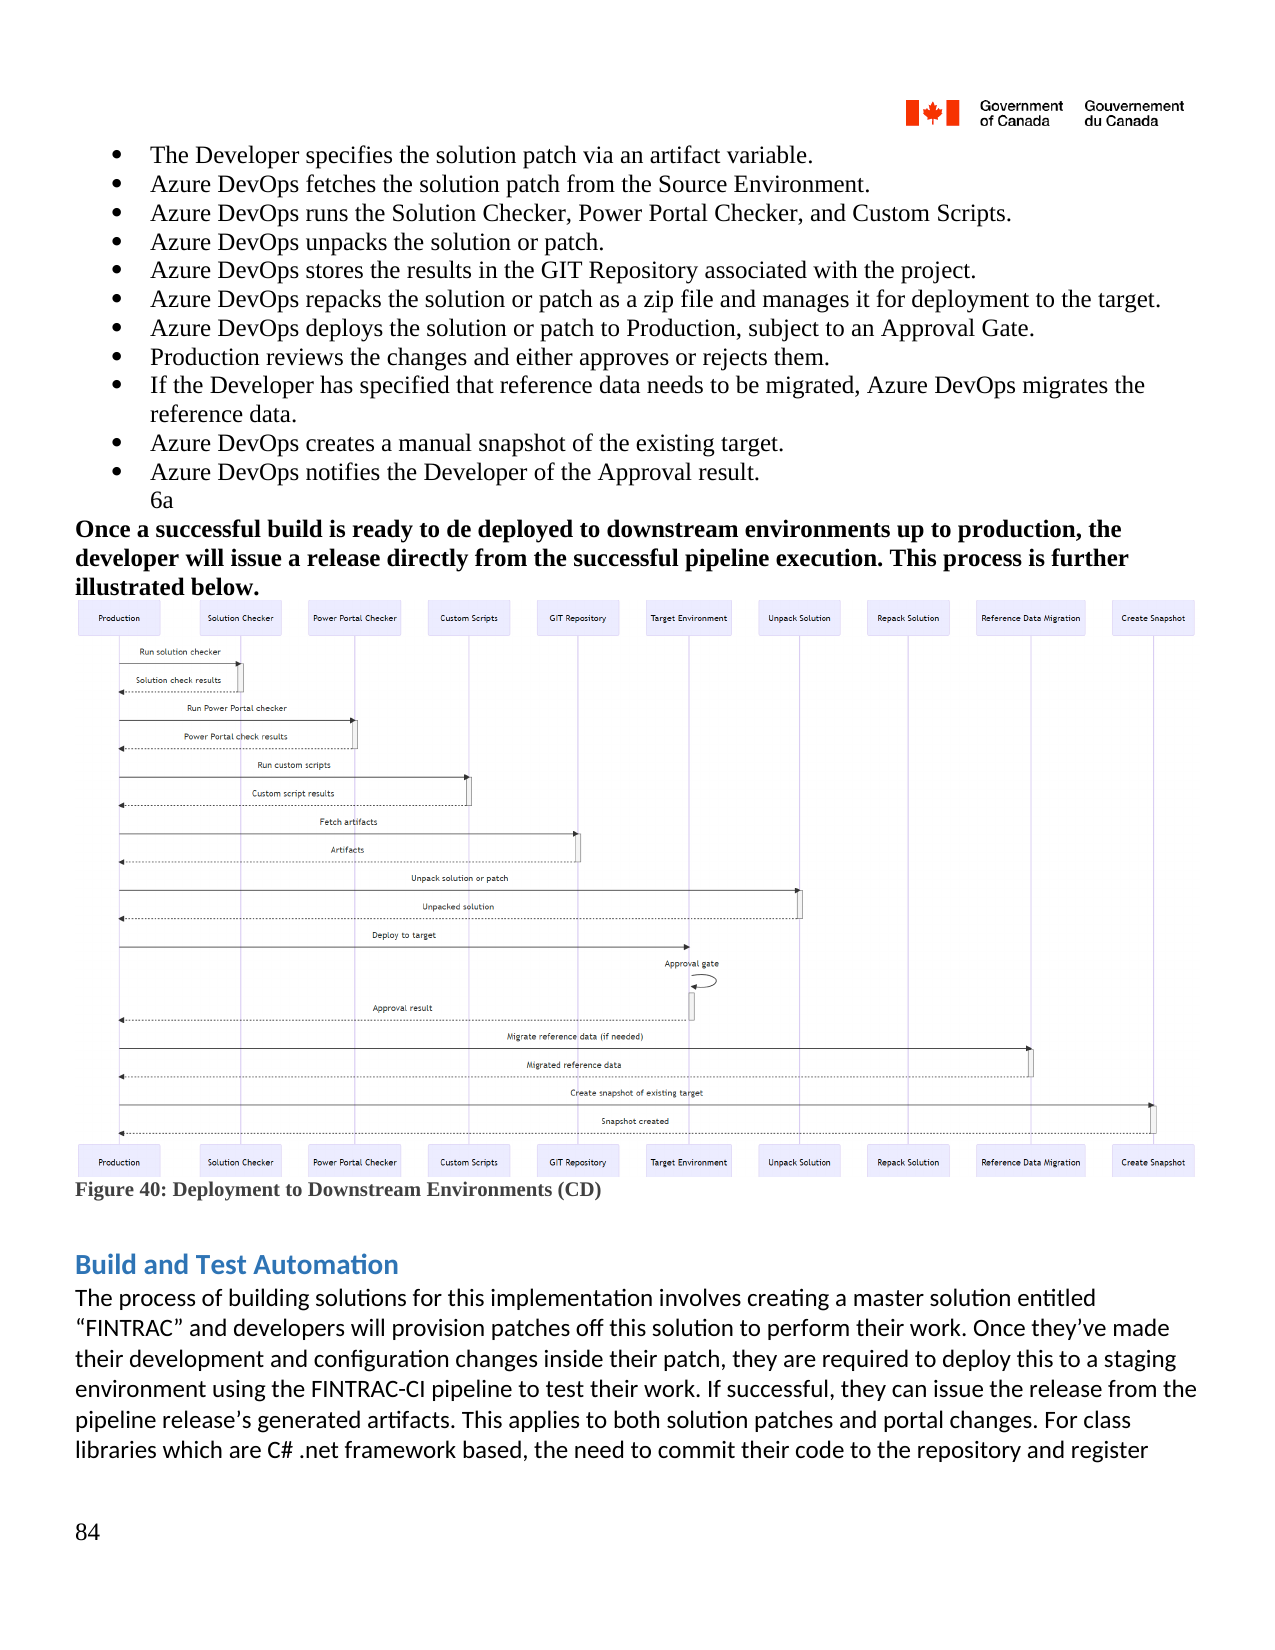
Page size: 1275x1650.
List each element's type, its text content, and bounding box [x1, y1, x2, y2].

list Azure DevOps stores the results in the GIT Repository associated with the project. [112, 255, 1200, 284]
list Azure DevOps repacks the solution or patch as a zip file and manages it for deployment to the target. [112, 284, 1200, 313]
list Azure DevOps fetches the solution patch from the Source Environment. [112, 169, 1200, 198]
text Once a successful build is ready to de deployed to downstream environments up to production, the developer will issue a release directly from the successful pipeline execution. This process is further illustrated below. [75, 514, 1200, 600]
subtitle Build and Test Automation [75, 1246, 1200, 1282]
list 6a [150, 485, 1200, 514]
list The Developer specifies the solution patch via an artifact variable. [112, 140, 1200, 169]
list Azure DevOps creates a manual snapshot of the existing target. [112, 428, 1200, 457]
picture [75, 600, 1200, 1177]
list Azure DevOps unpacks the solution or patch. [112, 227, 1200, 255]
list Azure DevOps runs the Solution Checker, Power Portal Checker, and Custom Scripts. [112, 198, 1200, 227]
list Production reviews the changes and either approves or rejects them. [112, 342, 1200, 370]
list Azure DevOps deploys the solution or patch to Production, subject to an Approval Gate. [112, 313, 1200, 342]
picture [881, 75, 1200, 141]
list Azure DevOps notifies the Developer of the Approval result. [112, 457, 1200, 485]
list If the Developer has specified that reference data needs to be migrated, Azure DevOps migrates the reference data. [112, 370, 1200, 428]
